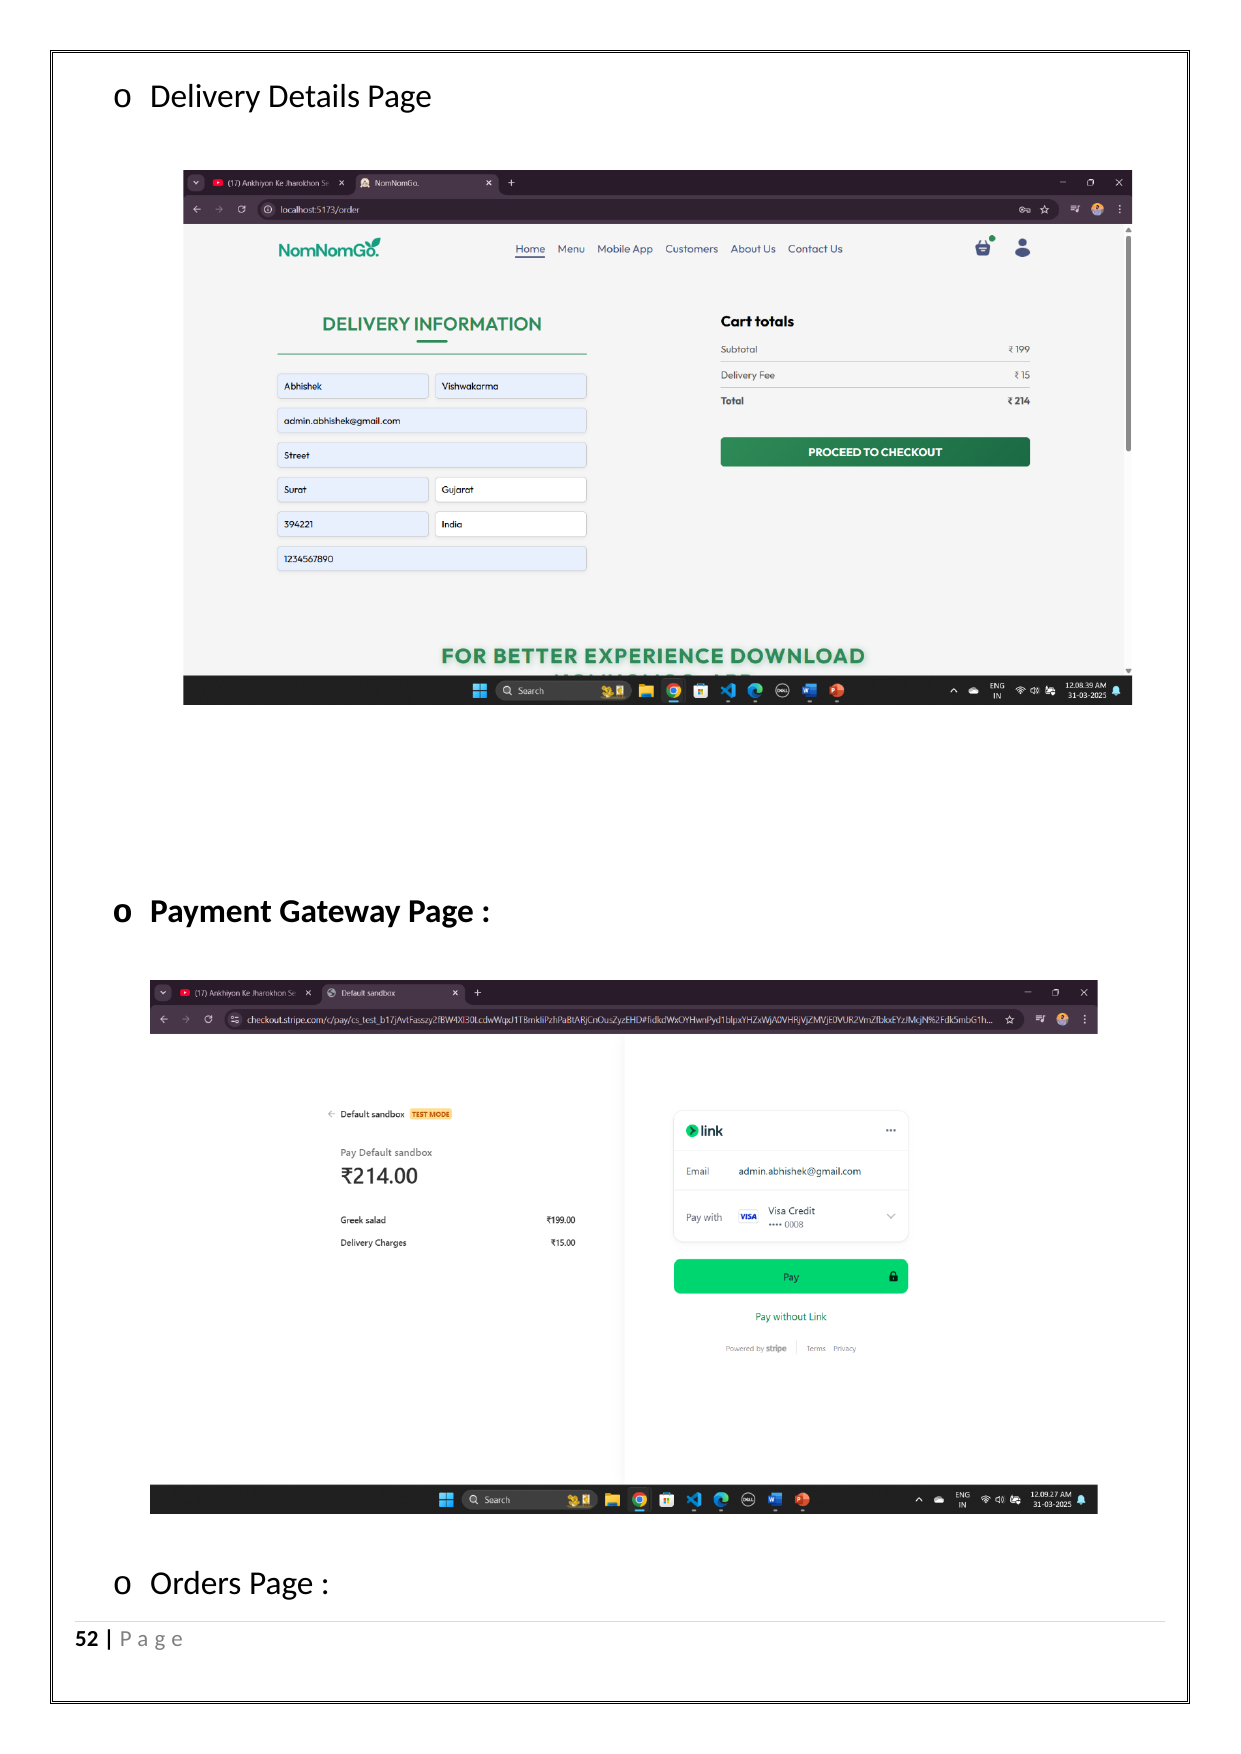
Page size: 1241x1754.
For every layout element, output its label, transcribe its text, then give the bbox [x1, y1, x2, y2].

picture [183, 170, 1133, 705]
list Payment Gateway Page : [112, 891, 1165, 933]
list Delivery Details Page [112, 75, 1165, 117]
list Orders Page : [112, 1562, 1165, 1605]
picture [150, 980, 1098, 1514]
